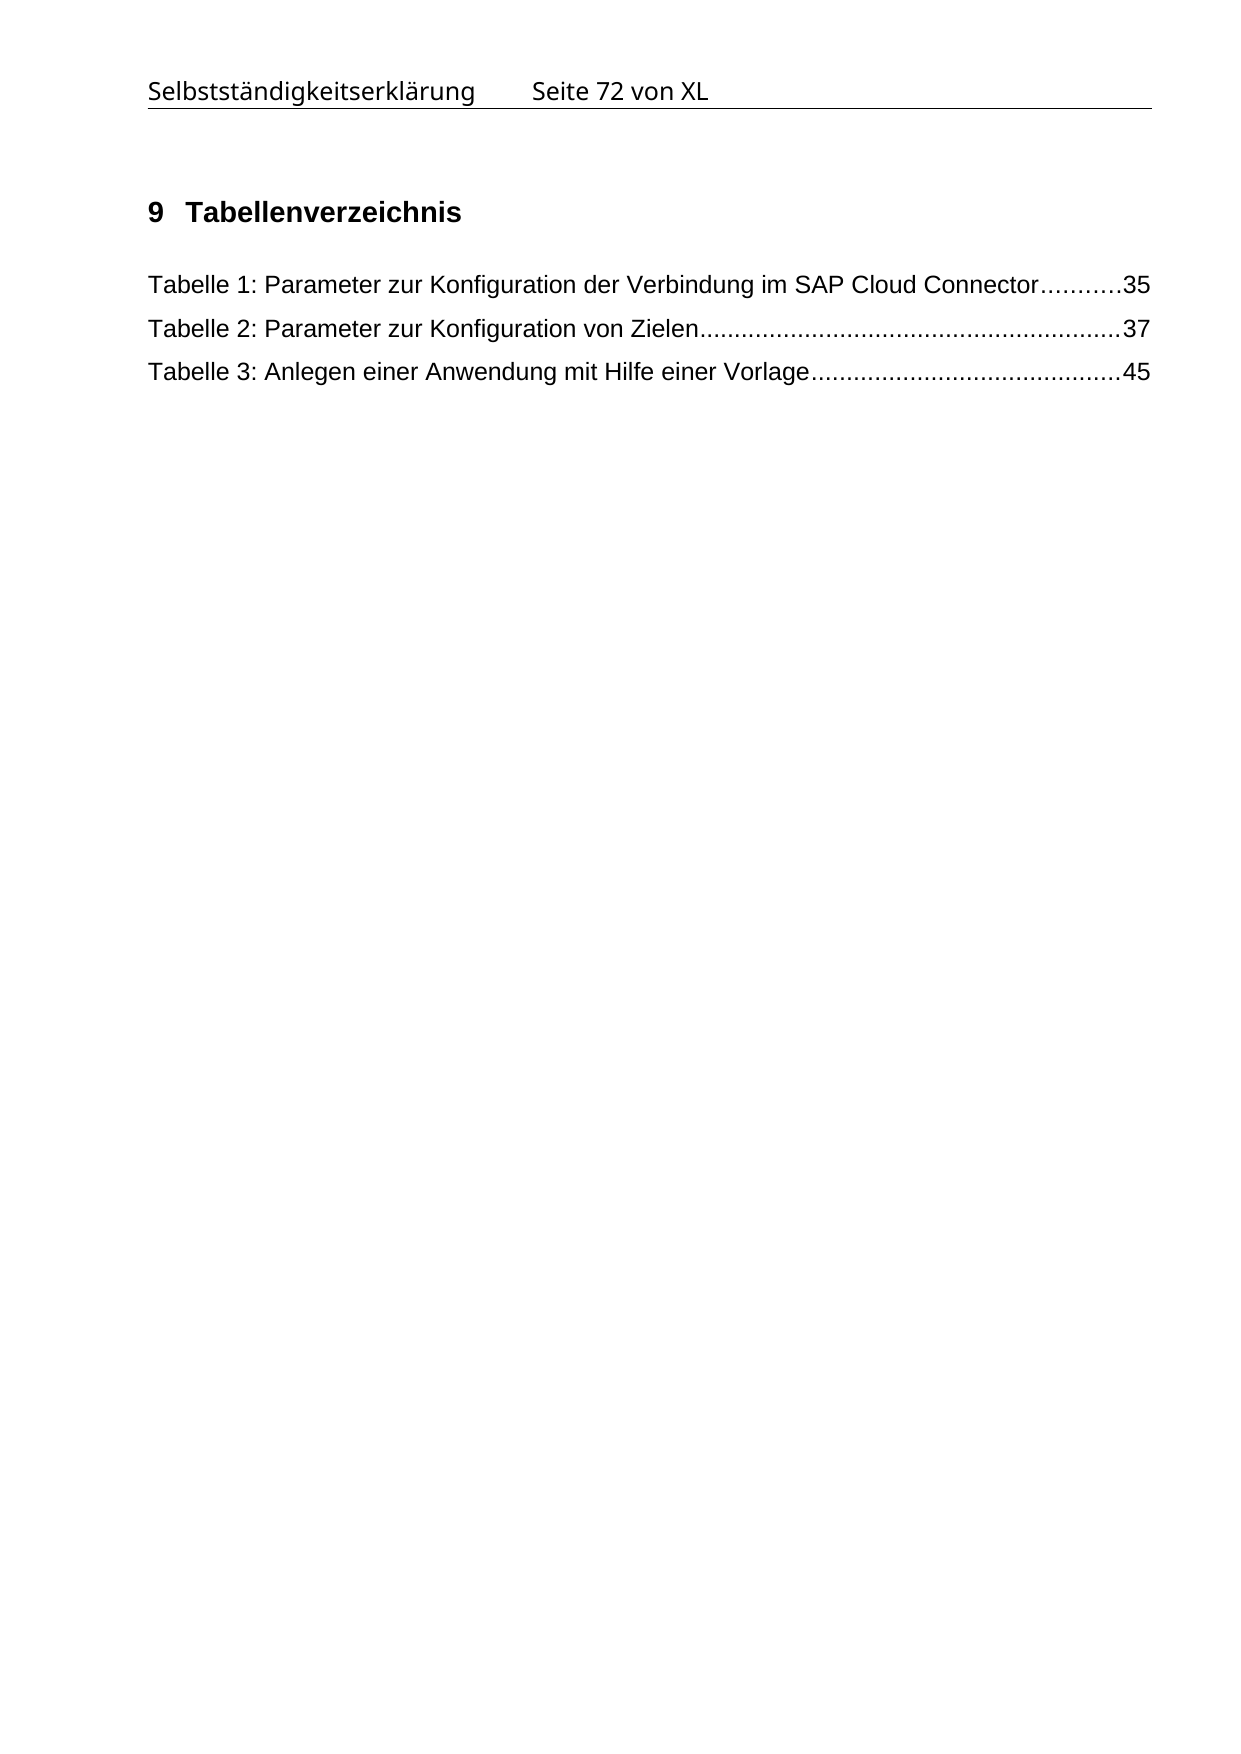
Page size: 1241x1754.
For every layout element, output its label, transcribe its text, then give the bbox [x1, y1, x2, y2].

text Tabelle 3: Anlegen einer Anwendung mit Hilfe einer Vorlage 45 [148, 357, 1152, 385]
text Tabelle 2: Parameter zur Konfiguration von Zielen 37 [148, 313, 1152, 342]
text Tabelle 1: Parameter zur Konfiguration der Verbindung im SAP Cloud Connector 35 [148, 270, 1152, 299]
subtitle Tabellenverzeichnis [148, 195, 1152, 229]
